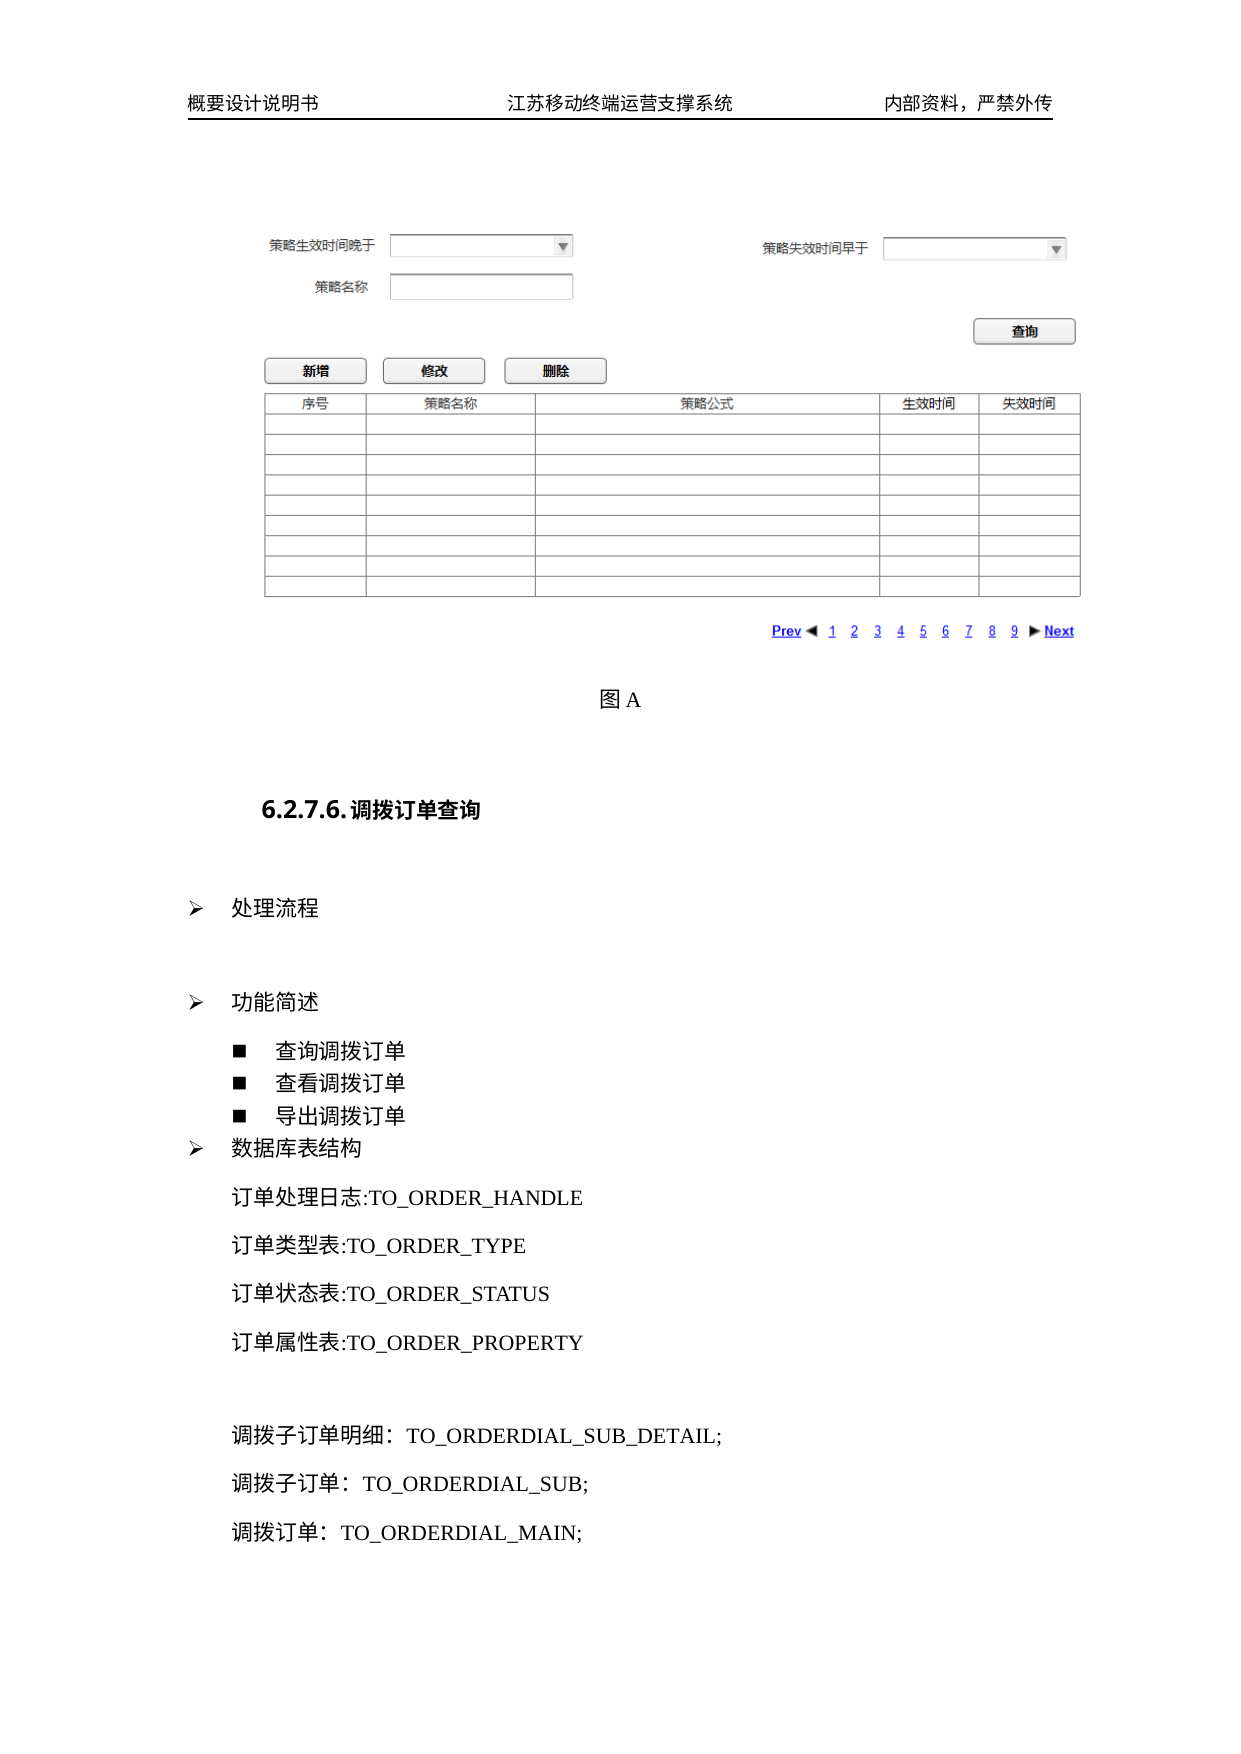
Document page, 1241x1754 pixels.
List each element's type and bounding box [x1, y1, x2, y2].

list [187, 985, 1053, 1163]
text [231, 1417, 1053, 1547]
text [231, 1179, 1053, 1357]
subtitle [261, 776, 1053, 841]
picture [231, 162, 1098, 664]
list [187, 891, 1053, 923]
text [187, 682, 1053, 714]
